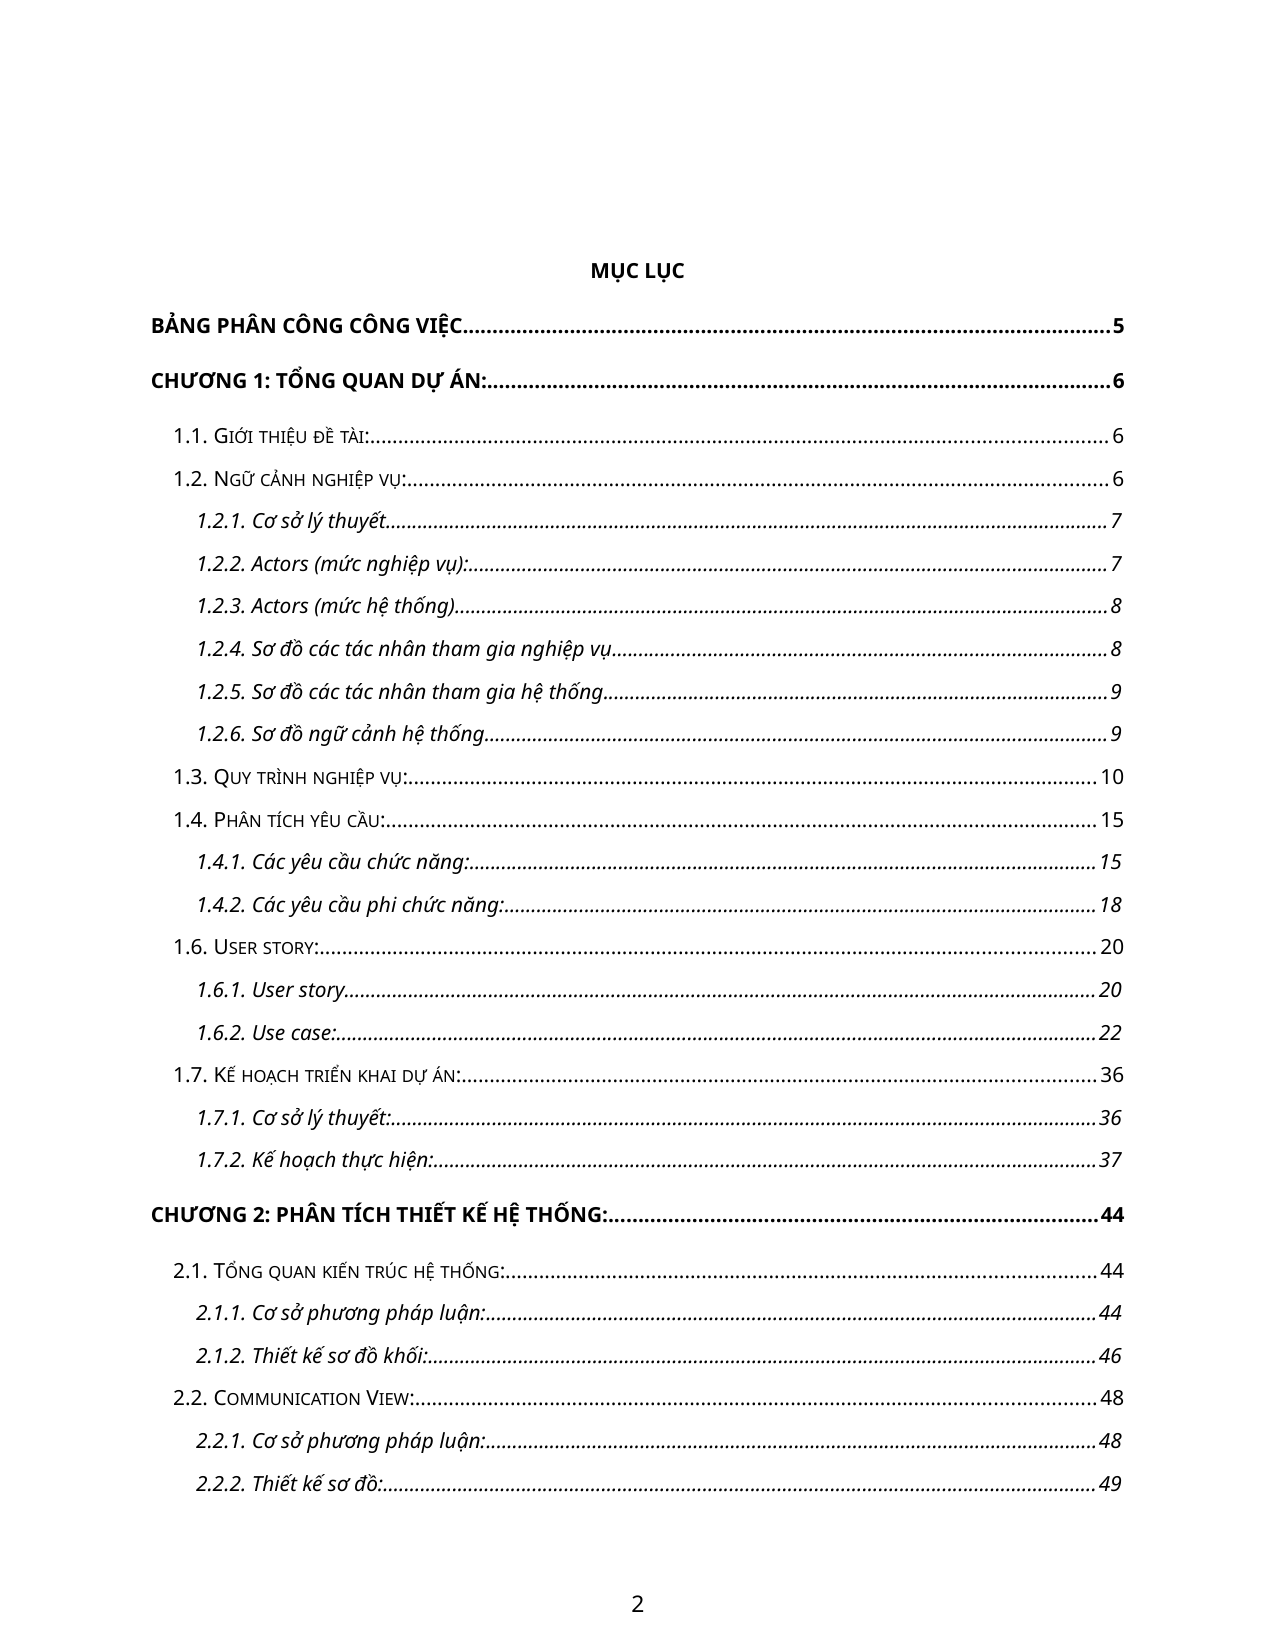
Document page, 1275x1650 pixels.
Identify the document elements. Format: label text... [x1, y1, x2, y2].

text 1.2.5. Sơ đồ các tác nhân tham gia hệ thống 9 [196, 677, 1125, 705]
text 1.2.2. Actors (mức nghiệp vụ): 7 [196, 549, 1125, 577]
text 1.2. Ngữ cảnh nghiệp vụ: 6 [173, 464, 1125, 492]
text 2.2.1. Cơ sở phương pháp luận: 48 [196, 1426, 1125, 1454]
text 2.1.2. Thiết kế sơ đồ khối: 46 [196, 1341, 1125, 1369]
text 1.7.2. Kế hoạch thực hiện: 37 [196, 1146, 1125, 1174]
text Chương 1: Tổng quan dự án: 6 [150, 366, 1125, 394]
text MỤC LỤC [150, 256, 1125, 284]
text 1.1. Giới thiệu đề tài: 6 [173, 421, 1125, 450]
text 2.1.1. Cơ sở phương pháp luận: 44 [196, 1298, 1125, 1327]
text 2.1. Tổng quan kiến trúc hệ thống: 44 [173, 1256, 1125, 1284]
text 1.4.1. Các yêu cầu chức năng: 15 [196, 847, 1125, 876]
text 1.3. Quy trình nghiệp vụ: 10 [173, 762, 1125, 791]
text 1.4.2. Các yêu cầu phi chức năng: 18 [196, 890, 1125, 918]
text 1.2.4. Sơ đồ các tác nhân tham gia nghiệp vụ 8 [196, 634, 1125, 663]
text 1.4. Phân tích yêu cầu: 15 [173, 805, 1125, 833]
text 1.7.1. Cơ sở lý thuyết: 36 [196, 1103, 1125, 1131]
text 2.2.2. Thiết kế sơ đồ: 49 [196, 1469, 1125, 1497]
text 1.6.1. User story 20 [196, 975, 1125, 1003]
text Chương 2: Phân tích thiết kế hệ thống: 44 [150, 1201, 1125, 1229]
text 1.2.1. Cơ sở lý thuyết 7 [196, 506, 1125, 535]
text BẢNG PHÂN CÔNG CÔNG VIỆC 5 [150, 311, 1125, 339]
text 1.7. Kế hoạch triển khai dự án: 36 [173, 1060, 1125, 1089]
text 1.6. User story: 20 [173, 932, 1125, 961]
text 1.6.2. Use case: 22 [196, 1018, 1125, 1046]
text 1.2.3. Actors (mức hệ thống) 8 [196, 592, 1125, 620]
text 2.2. Communication View: 48 [173, 1383, 1125, 1412]
text 1.2.6. Sơ đồ ngữ cảnh hệ thống 9 [196, 719, 1125, 748]
